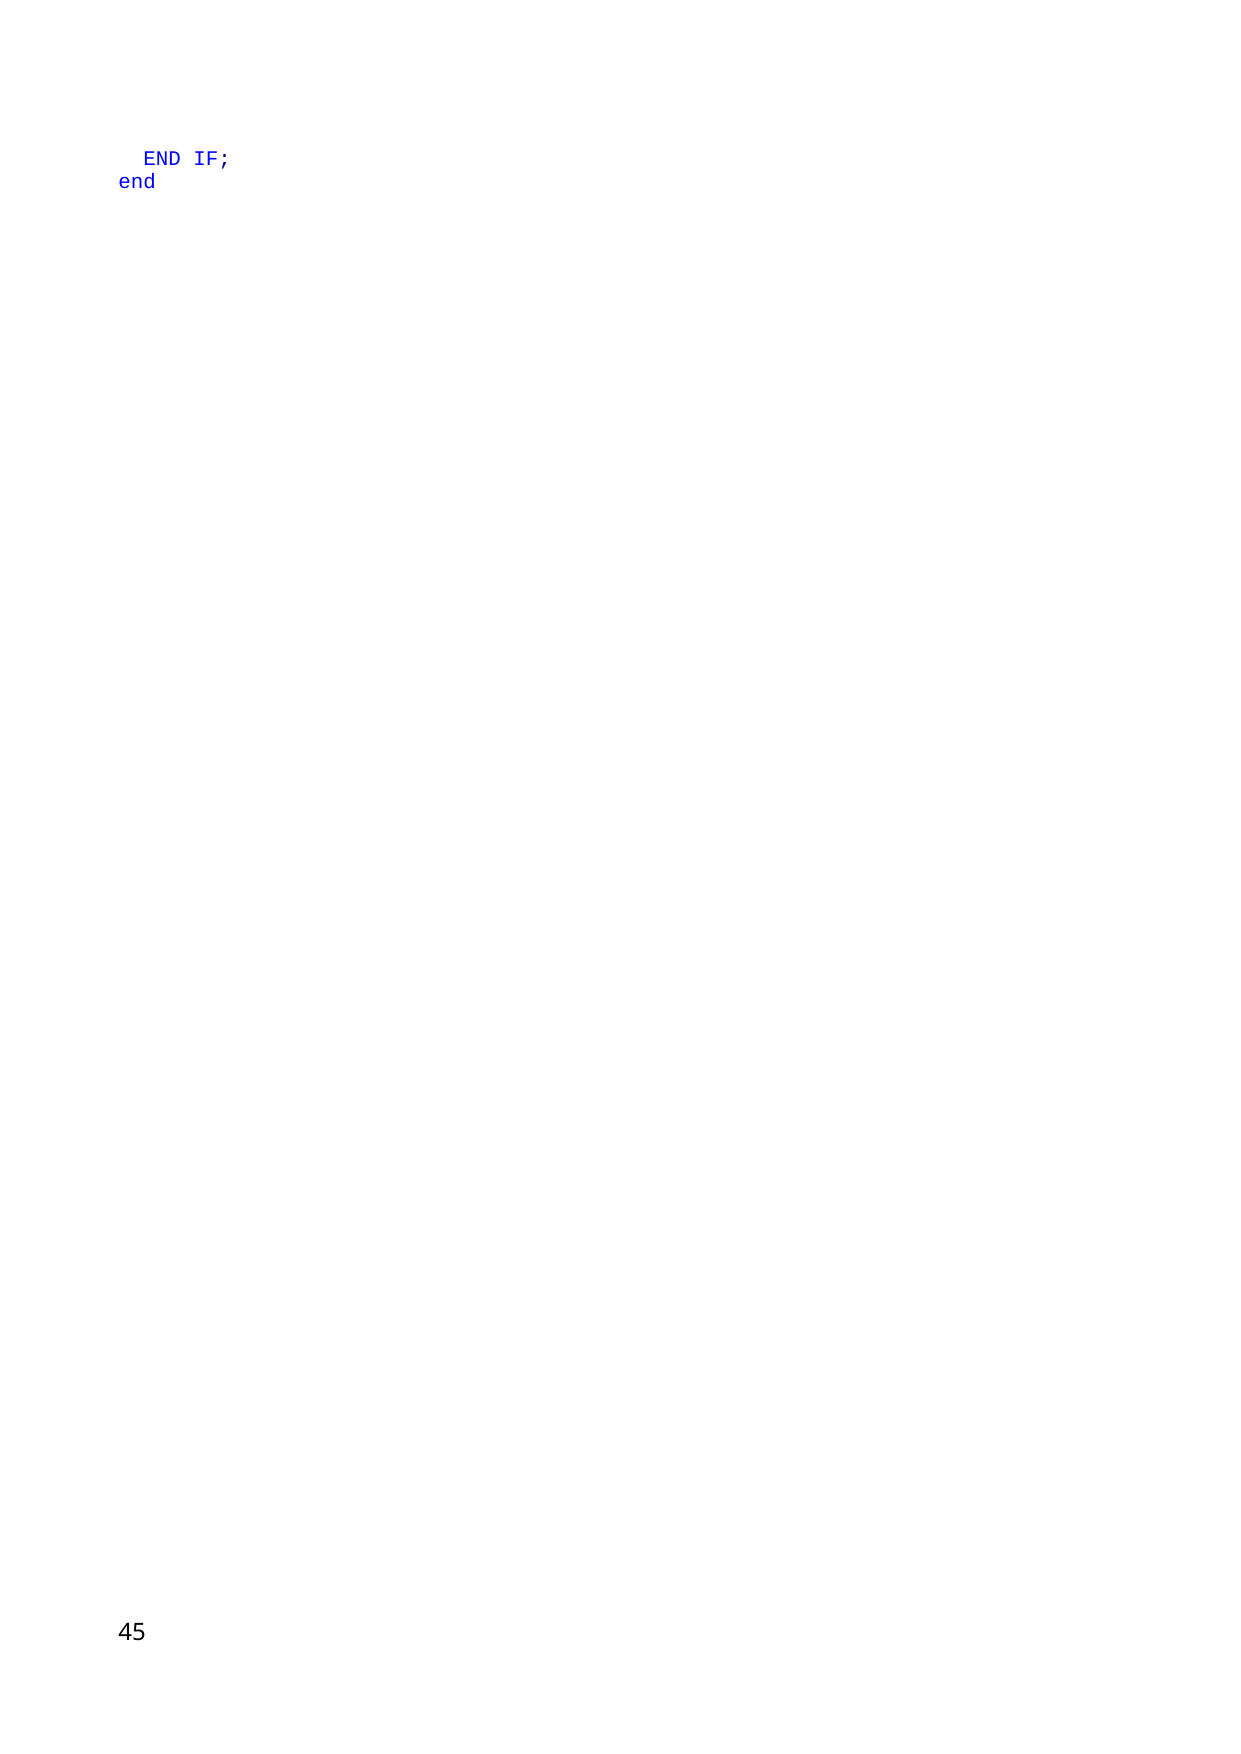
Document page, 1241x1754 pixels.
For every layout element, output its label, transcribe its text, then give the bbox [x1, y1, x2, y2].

text end [118, 171, 1122, 195]
text END IF; [118, 148, 1122, 171]
